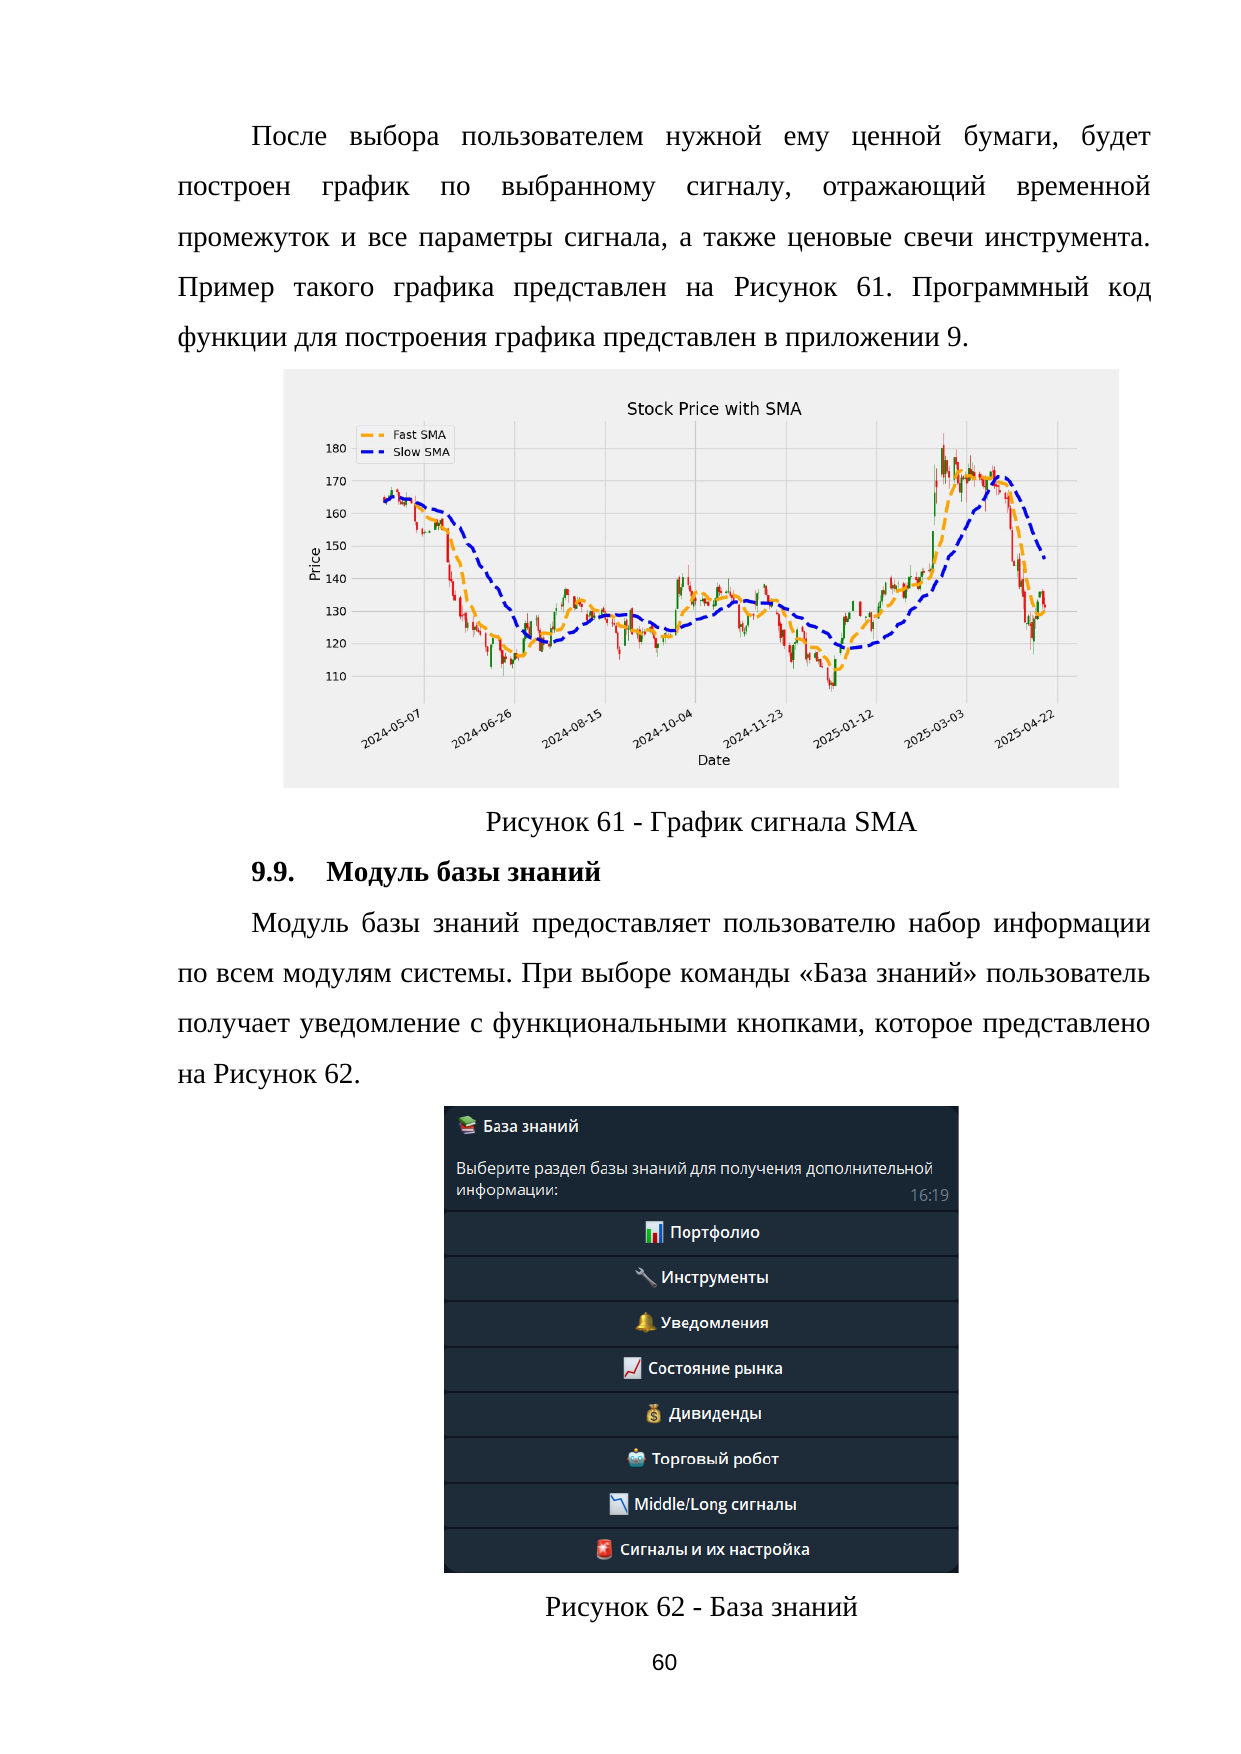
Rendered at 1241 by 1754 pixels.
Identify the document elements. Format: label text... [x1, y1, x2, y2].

picture [444, 1106, 959, 1573]
text Модуль базы знаний предоставляет пользователю набор информации по всем модулям системы. При выборе команды «База знаний» пользователь получает уведомление с функциональными кнопками, которое представлено на рисунке 62. [177, 905, 1152, 1089]
list Модуль базы знаний [251, 854, 1152, 888]
picture [283, 369, 1120, 788]
text После выбора пользователем нужной ему ценной бумаги, будет построен график по выбранному сигналу, отражающий временной промежуток и все параметры сигнала, а также ценовые свечи инструмента. Пример такого графика представлен на рисунке 61. Программный код функции для построения графика представлен в приложении 9. [177, 118, 1152, 353]
